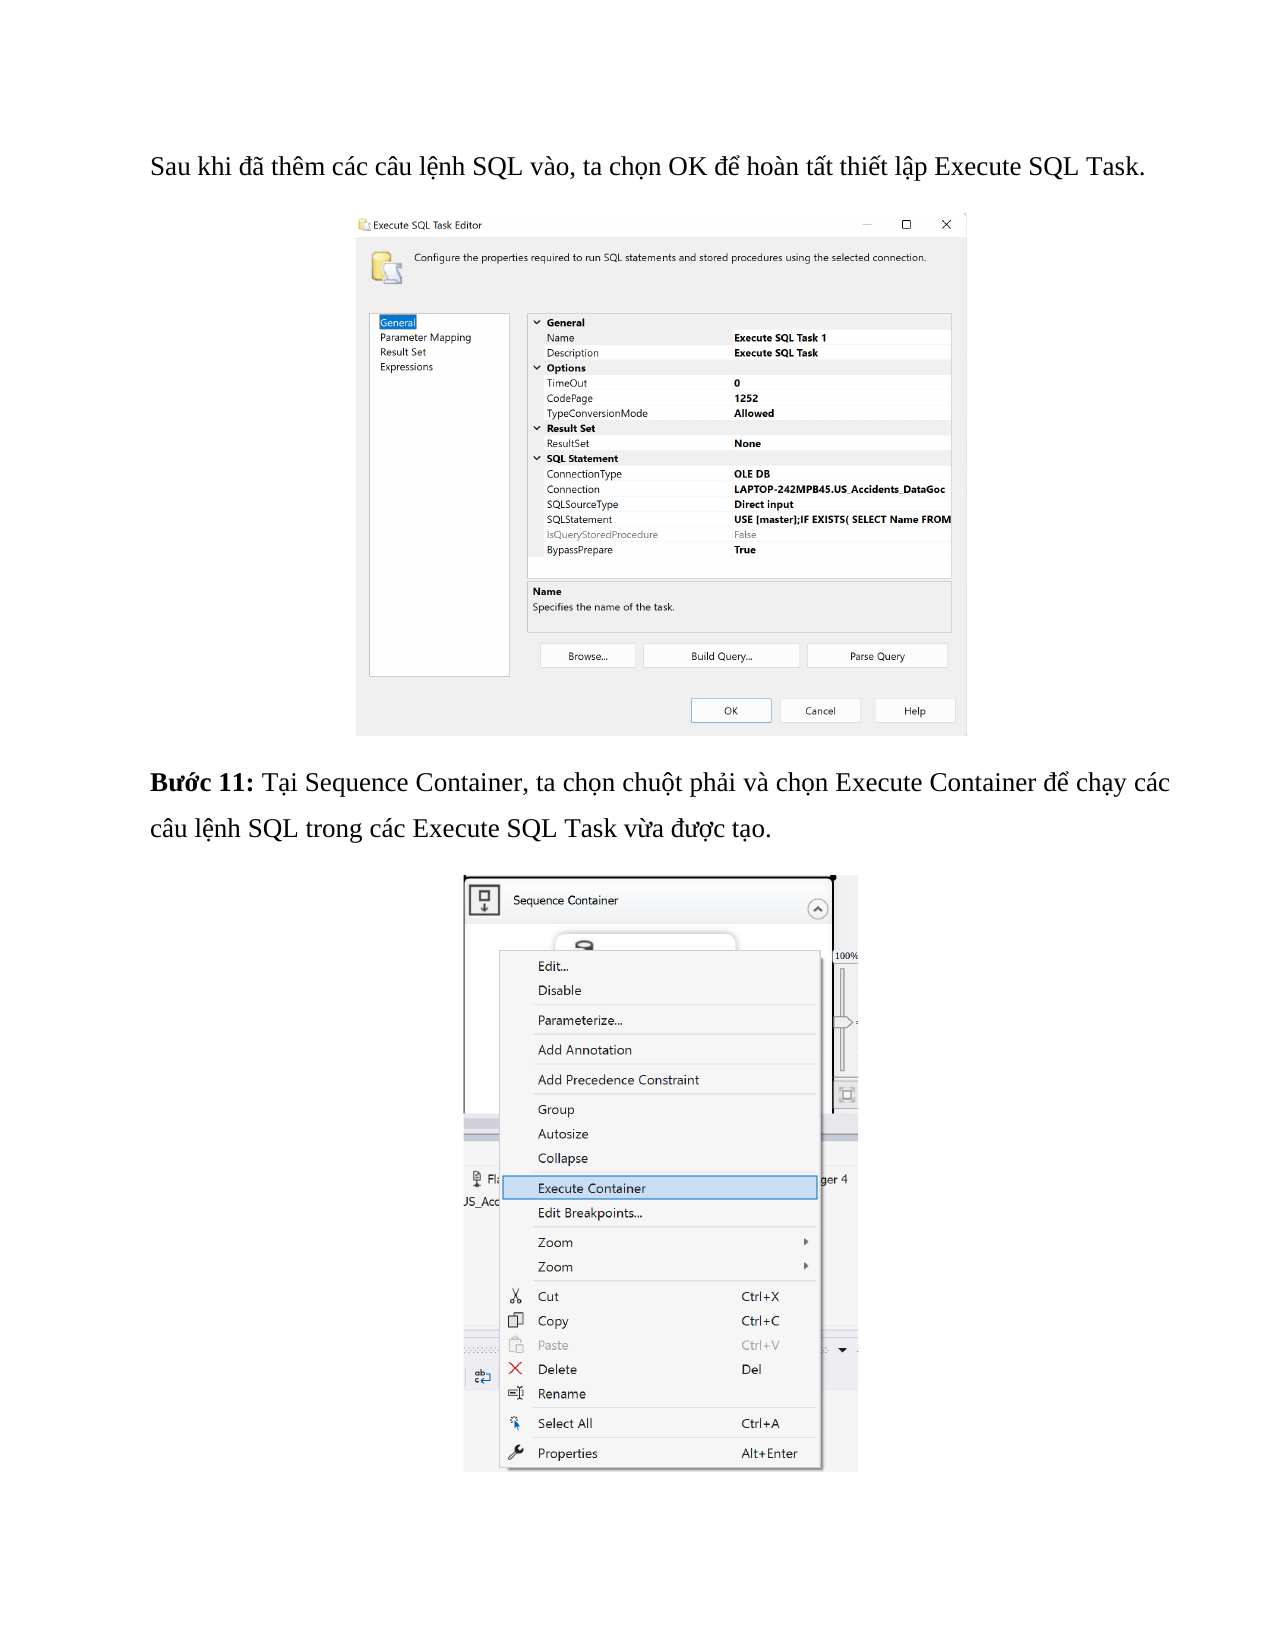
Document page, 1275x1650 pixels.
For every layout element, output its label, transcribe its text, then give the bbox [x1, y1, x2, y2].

picture [355, 213, 967, 736]
picture [463, 875, 859, 1472]
text Bước 11: Tại Sequence Container, ta chọn chuột phải và chọn Execute Container để chạy các câu lệnh SQL trong các Execute SQL Task vừa được tạo. [150, 766, 1172, 843]
text Sau khi đã thêm các câu lệnh SQL vào, ta chọn OK để hoàn tất thiết lập Execute SQL Task. [150, 150, 1172, 181]
